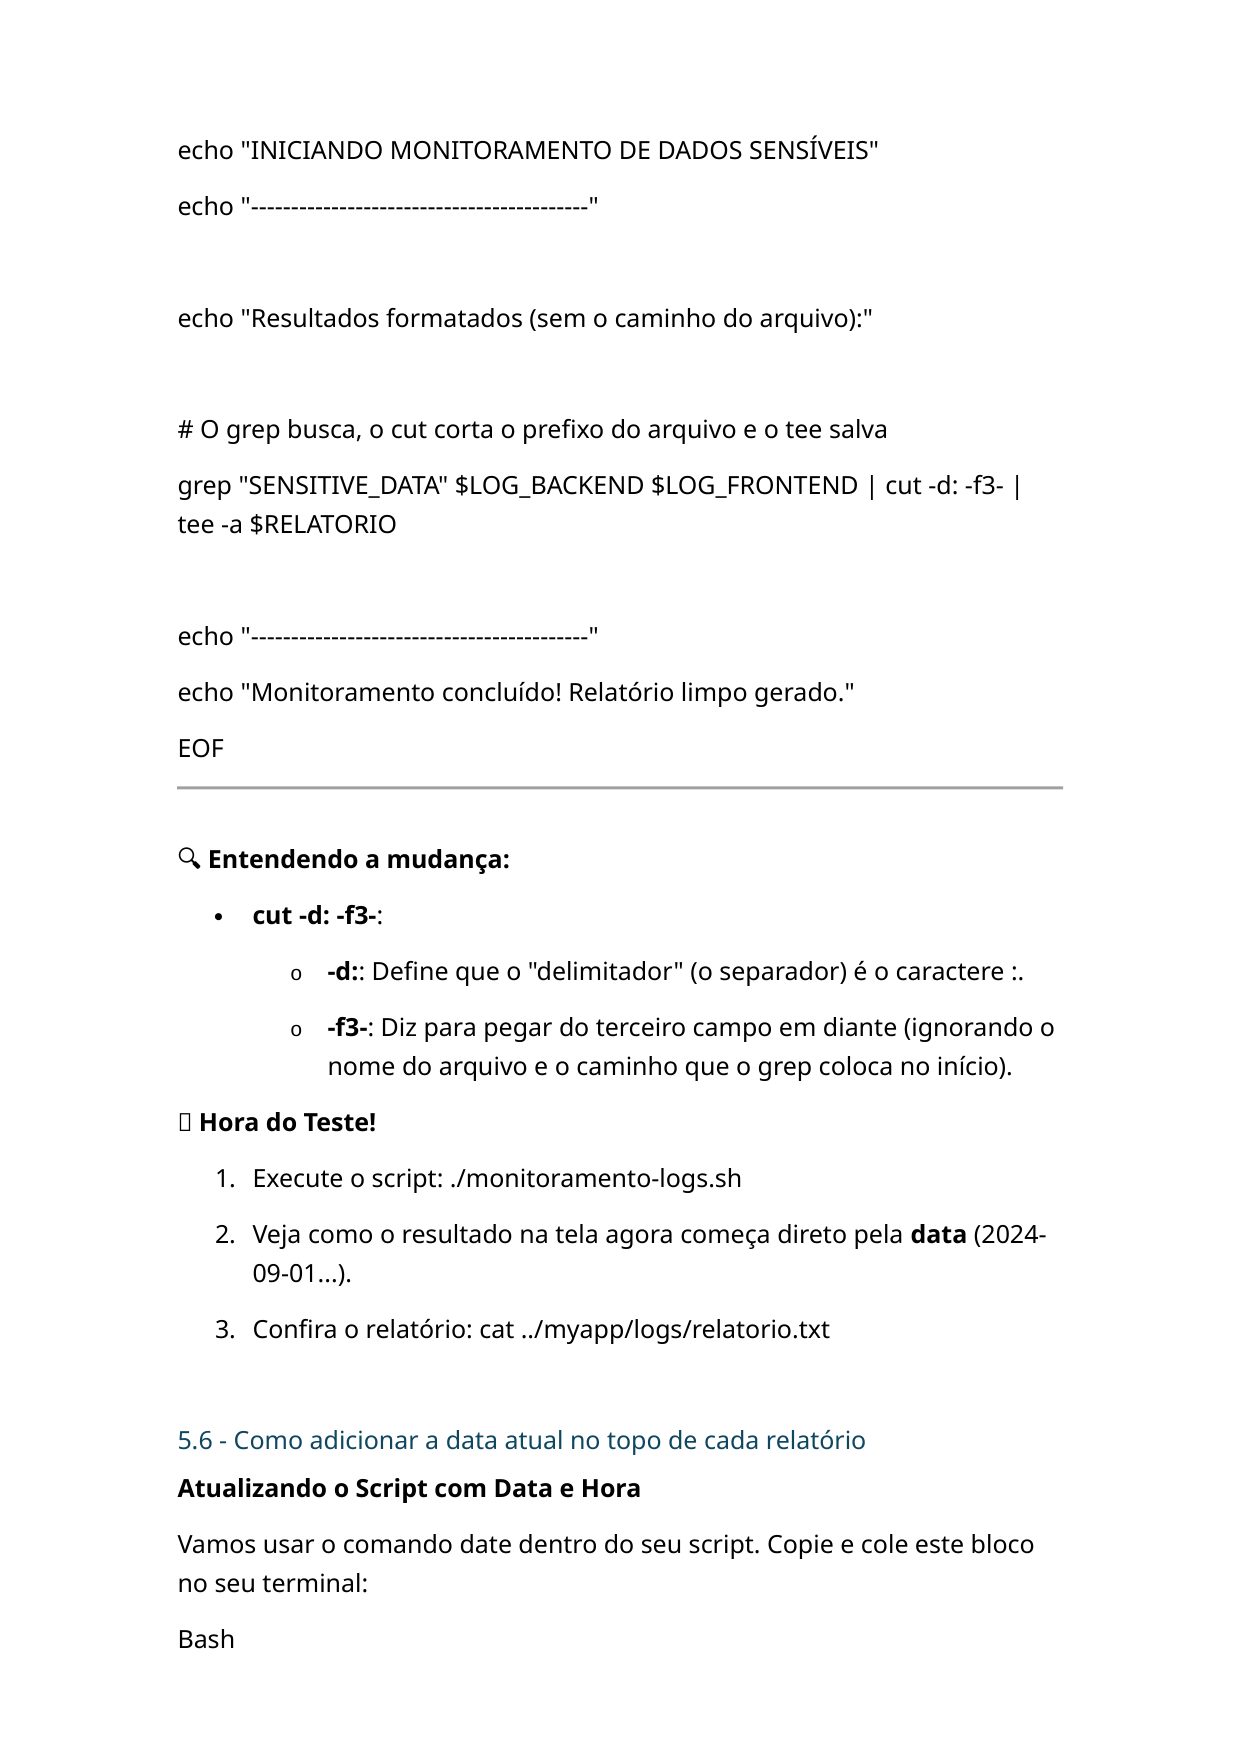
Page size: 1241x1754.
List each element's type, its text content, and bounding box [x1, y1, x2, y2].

text Vamos usar o comando date dentro do seu script. Copie e cole este bloco no seu terminal: [177, 1526, 1063, 1599]
list Execute o script: ./monitoramento-logs.sh [215, 1160, 1063, 1194]
text 🚀 Hora do Teste! [177, 1104, 1063, 1139]
text echo "------------------------------------------" [177, 619, 1063, 653]
text Atualizando o Script com Data e Hora [177, 1470, 1063, 1504]
subtitle 5.6 - Como adicionar a data atual no topo de cada relatório [177, 1423, 1063, 1457]
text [177, 189, 1063, 223]
text grep "SENSITIVE_DATA" $LOG_BACKEND $LOG_FRONTEND | cut -d: -f3- | tee -a $RELATORIO [177, 468, 1063, 541]
text 🔍 Entendendo a mudança: [177, 842, 1063, 876]
list -d:: Define que o "delimitador" (o separador) é o caractere :. [290, 954, 1063, 988]
text # O grep busca, o cut corta o prefixo do arquivo e o tee salva [177, 412, 1063, 446]
text echo "Monitoramento concluído! Relatório limpo gerado." [177, 674, 1063, 709]
text echo "INICIANDO MONITORAMENTO DE DADOS SENSÍVEIS" [177, 133, 1063, 167]
text Bash [177, 1621, 1063, 1655]
list -f3-: Diz para pegar do terceiro campo em diante (ignorando o nome do arquivo e o caminho que o grep coloca no início). [290, 1009, 1063, 1083]
text echo "Resultados formatados (sem o caminho do arquivo):" [177, 300, 1063, 334]
list cut -d: -f3-: [215, 898, 1063, 932]
list Veja como o resultado na tela agora começa direto pela data (2024-09-01...). [215, 1216, 1063, 1289]
list Confira o relatório: cat ../myapp/logs/relatorio.txt [215, 1311, 1063, 1345]
text EOF [177, 730, 1063, 764]
